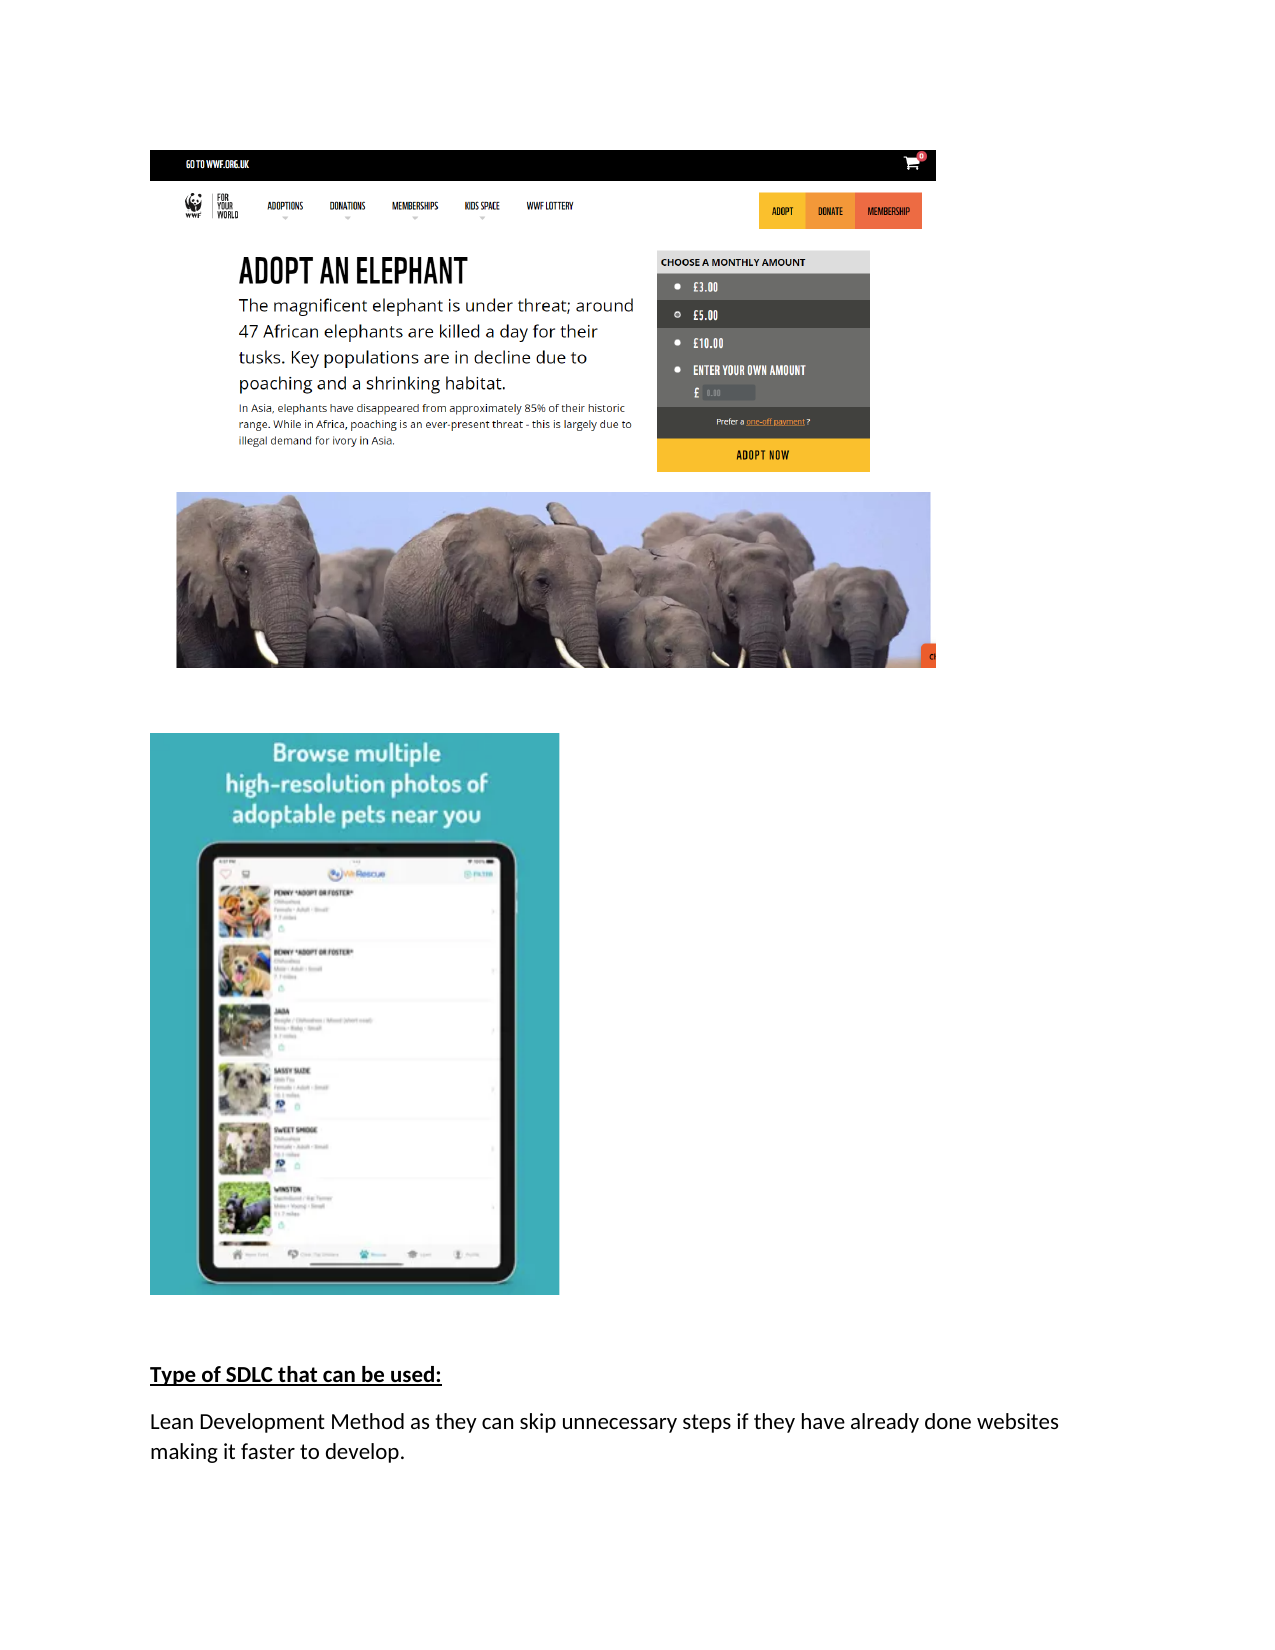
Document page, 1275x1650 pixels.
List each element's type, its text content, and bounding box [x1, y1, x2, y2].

picture [150, 733, 560, 1295]
text Lean Development Method as they can skip unnecessary steps if they have already done websites making it faster to develop. [150, 1407, 1125, 1465]
text Type of SDLC that can be used: [150, 1360, 1125, 1388]
picture [150, 150, 936, 668]
